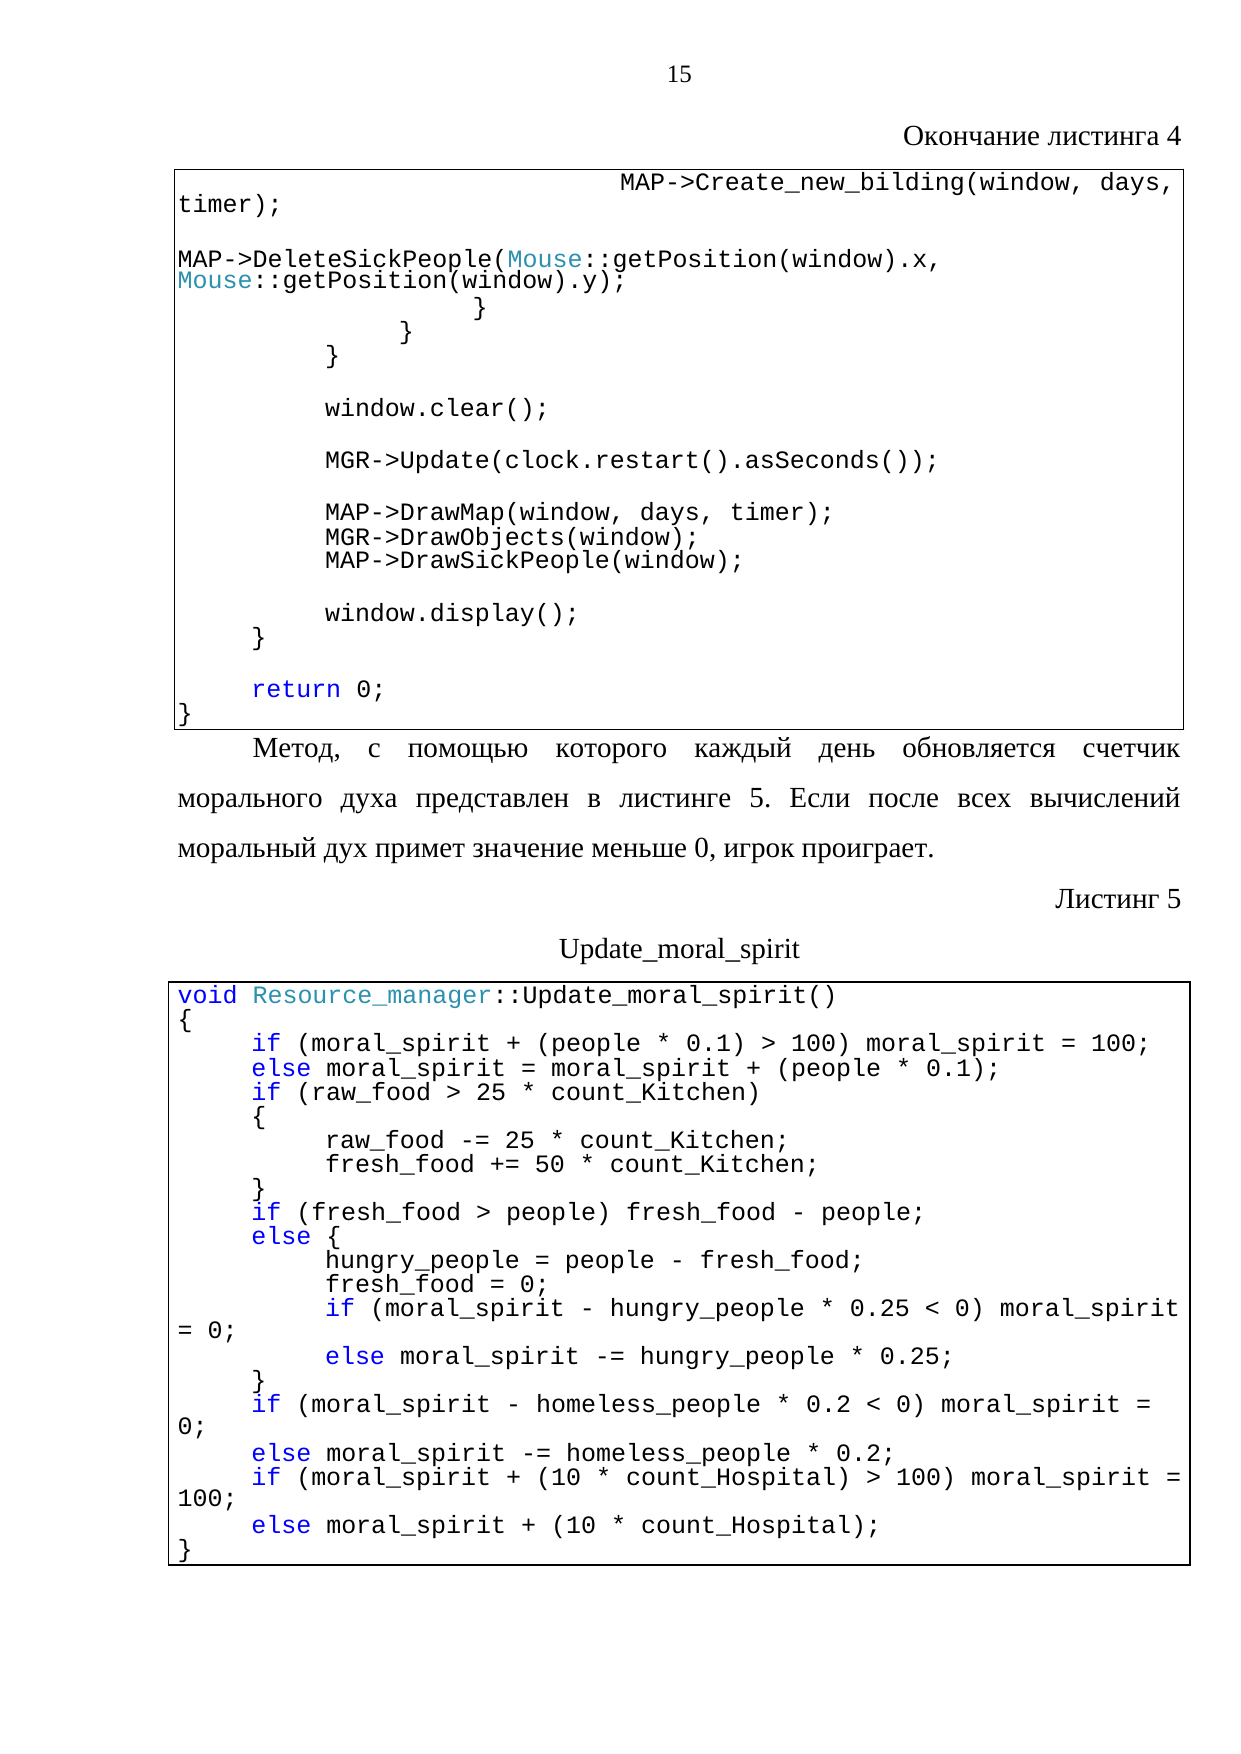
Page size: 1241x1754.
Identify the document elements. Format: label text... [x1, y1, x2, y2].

text MGR->Update(clock.restart().asSeconds()); [177, 449, 1181, 473]
text hungry_people = people - fresh_food; [177, 1249, 1181, 1273]
text Метод, с помощью которого каждый день обновляется счетчик морального духа представлен в листинге 5. Если после всех вычислений моральный дух примет значение меньше 0, игрок проиграет. [177, 730, 1181, 864]
text if (moral_spirit - hungry_people * 0.25 < 0) moral_spirit = 0; [177, 1297, 1181, 1346]
text if (moral_spirit + (people * 0.1) > 100) moral_spirit = 100; [177, 1033, 1181, 1057]
text { [177, 1009, 1181, 1033]
text Окончание листинга 4 [177, 118, 1181, 152]
text MAP->Create_new_bilding(window, days, timer); [175, 170, 1183, 220]
text raw_food -= 25 * count_Kitchen; [177, 1129, 1181, 1153]
text Листинг 5 [177, 881, 1181, 914]
text } [177, 296, 1181, 320]
text } [177, 320, 1181, 344]
text window.display(); [177, 602, 1181, 626]
text if (moral_spirit + (10 * count_Hospital) > 100) moral_spirit = 100; [177, 1466, 1181, 1514]
text MGR->DrawObjects(window); [177, 526, 1181, 550]
text if (moral_spirit - homeless_people * 0.2 < 0) moral_spirit = 0; [177, 1394, 1181, 1442]
text else moral_spirit = moral_spirit + (people * 0.1); [177, 1057, 1181, 1081]
text window.clear(); [177, 397, 1181, 421]
text { [177, 1105, 1181, 1129]
text void Resource_manager::Update_moral_spirit() [169, 983, 1189, 1009]
text if (raw_food > 25 * count_Kitchen) [177, 1081, 1181, 1105]
text } [177, 626, 1181, 650]
text else moral_spirit + (10 * count_Hospital); [177, 1514, 1181, 1535]
text fresh_food = 0; [177, 1273, 1181, 1297]
text return 0; [177, 679, 1181, 699]
text } [177, 1177, 1181, 1201]
text else { [177, 1225, 1181, 1249]
text else moral_spirit -= hungry_people * 0.25; [177, 1346, 1181, 1370]
text fresh_food += 50 * count_Kitchen; [177, 1153, 1181, 1177]
text else moral_spirit -= homeless_people * 0.2; [177, 1442, 1181, 1466]
text MAP->DrawMap(window, days, timer); [177, 502, 1181, 526]
text } [177, 344, 1181, 368]
text } [169, 1535, 1189, 1564]
text Update_moral_spirit [177, 931, 1181, 965]
text } [177, 1370, 1181, 1394]
text MAP->DrawSickPeople(window); [177, 550, 1181, 574]
text MAP->DeleteSickPeople(Mouse::getPosition(window).x, Mouse::getPosition(window).y); [177, 248, 1181, 296]
text } [175, 699, 1183, 729]
text if (fresh_food > people) fresh_food - people; [177, 1201, 1181, 1225]
